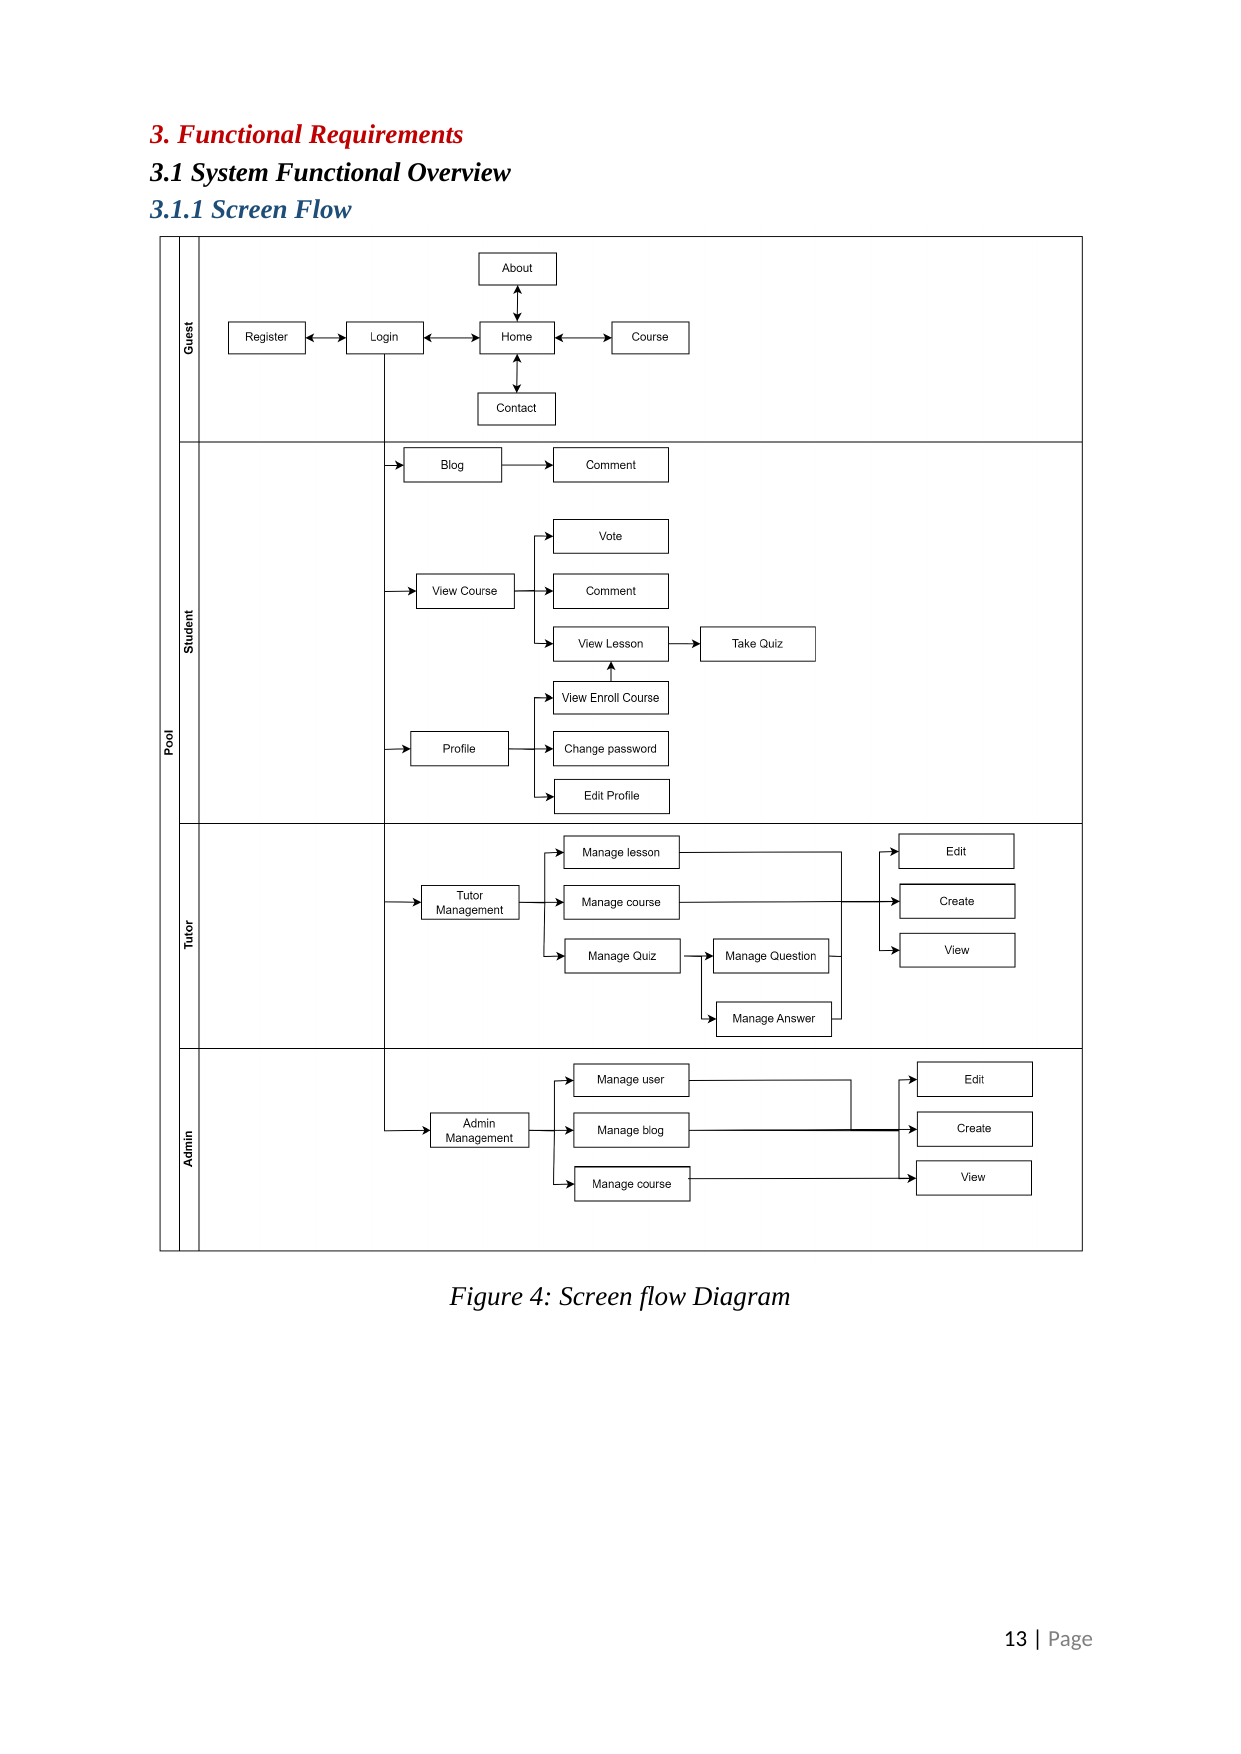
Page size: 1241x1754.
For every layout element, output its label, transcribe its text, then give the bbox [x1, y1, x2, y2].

picture [150, 226, 1093, 1261]
subtitle 3.1.1 Screen Flow [150, 193, 1093, 224]
subtitle 3. Functional Requirements [150, 118, 1093, 149]
text Figure 4: Screen flow Diagram [150, 1280, 1093, 1311]
subtitle 3.1 System Functional Overview [150, 156, 1093, 187]
